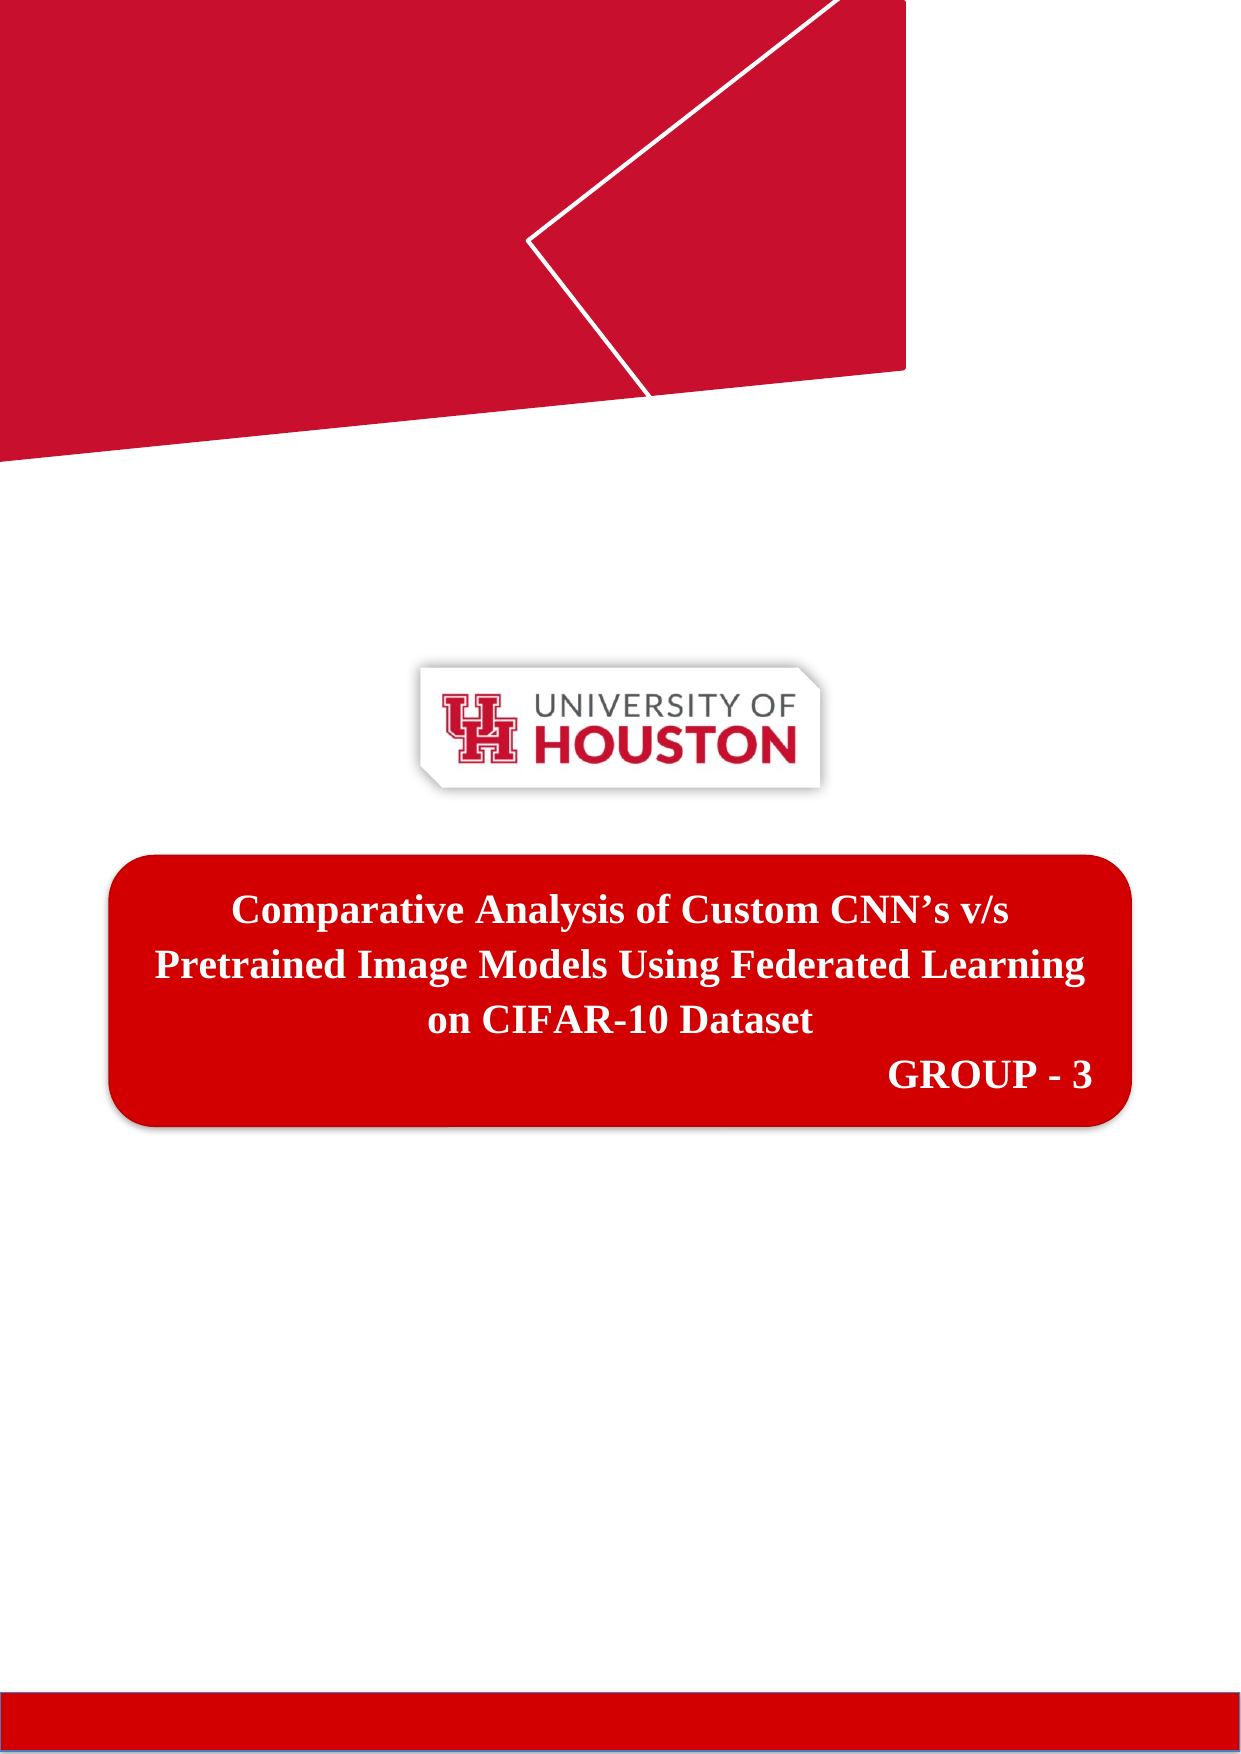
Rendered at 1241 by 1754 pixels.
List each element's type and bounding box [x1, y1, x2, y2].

picture [435, 683, 805, 772]
